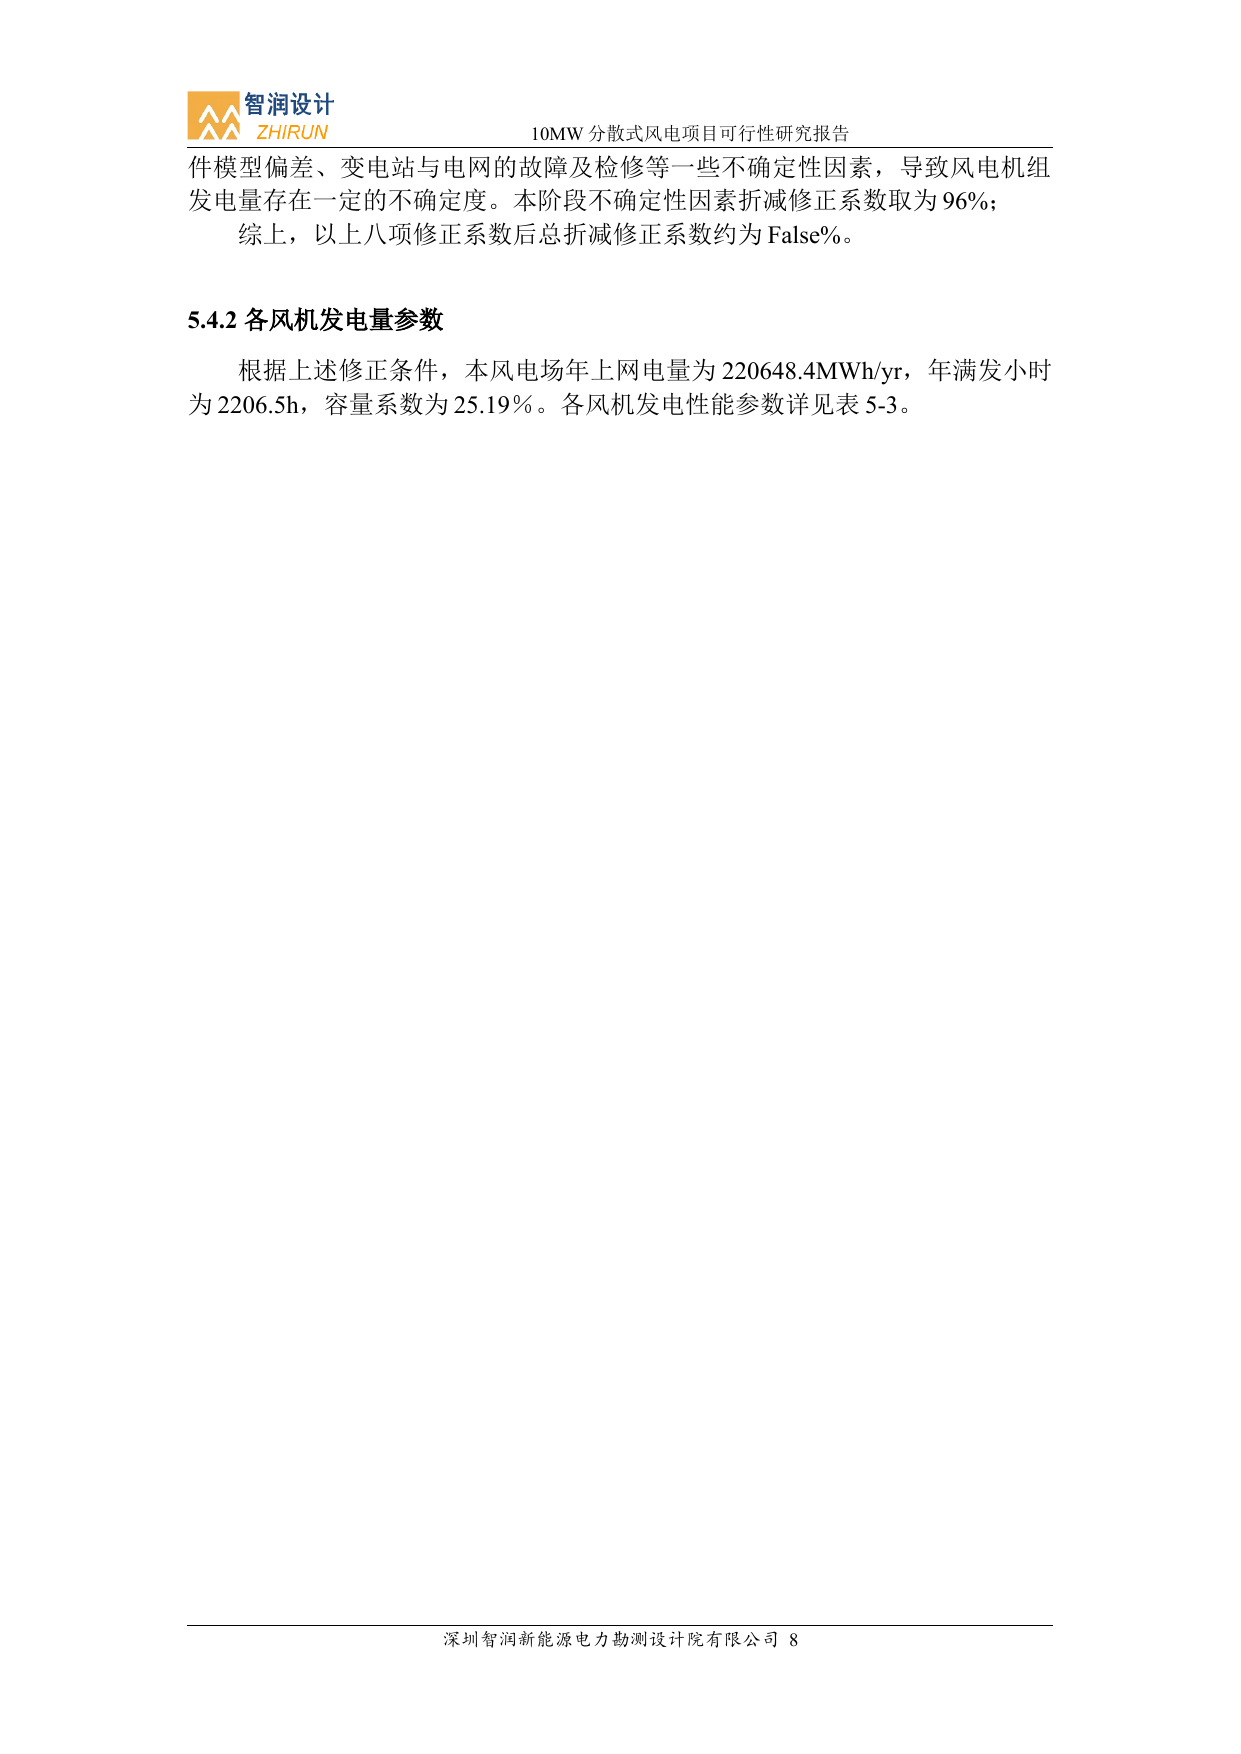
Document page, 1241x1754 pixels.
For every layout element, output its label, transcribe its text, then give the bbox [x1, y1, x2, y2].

text 8）其他折减：考虑到项目发电量计算中可能存在数据处理、地形偏差、软件模型偏差、变电站与电网的故障及检修等一些不确定性因素，导致风电机组发电量存在一定的不确定度。本阶段不确定性因素折减修正系数取为96%； [187, 149, 1053, 217]
title 5.4.2 各风机发电量参数 [187, 301, 1053, 335]
picture [187, 88, 335, 141]
text 根据上述修正条件，本风电场年上网电量为220648.4MWh/yr，年满发小时为2206.5h，容量系数为25.19％。各风机发电性能参数详见表5-3。 [187, 352, 1053, 420]
text 综上，以上八项修正系数后总折减修正系数约为False%。 [187, 217, 1053, 251]
